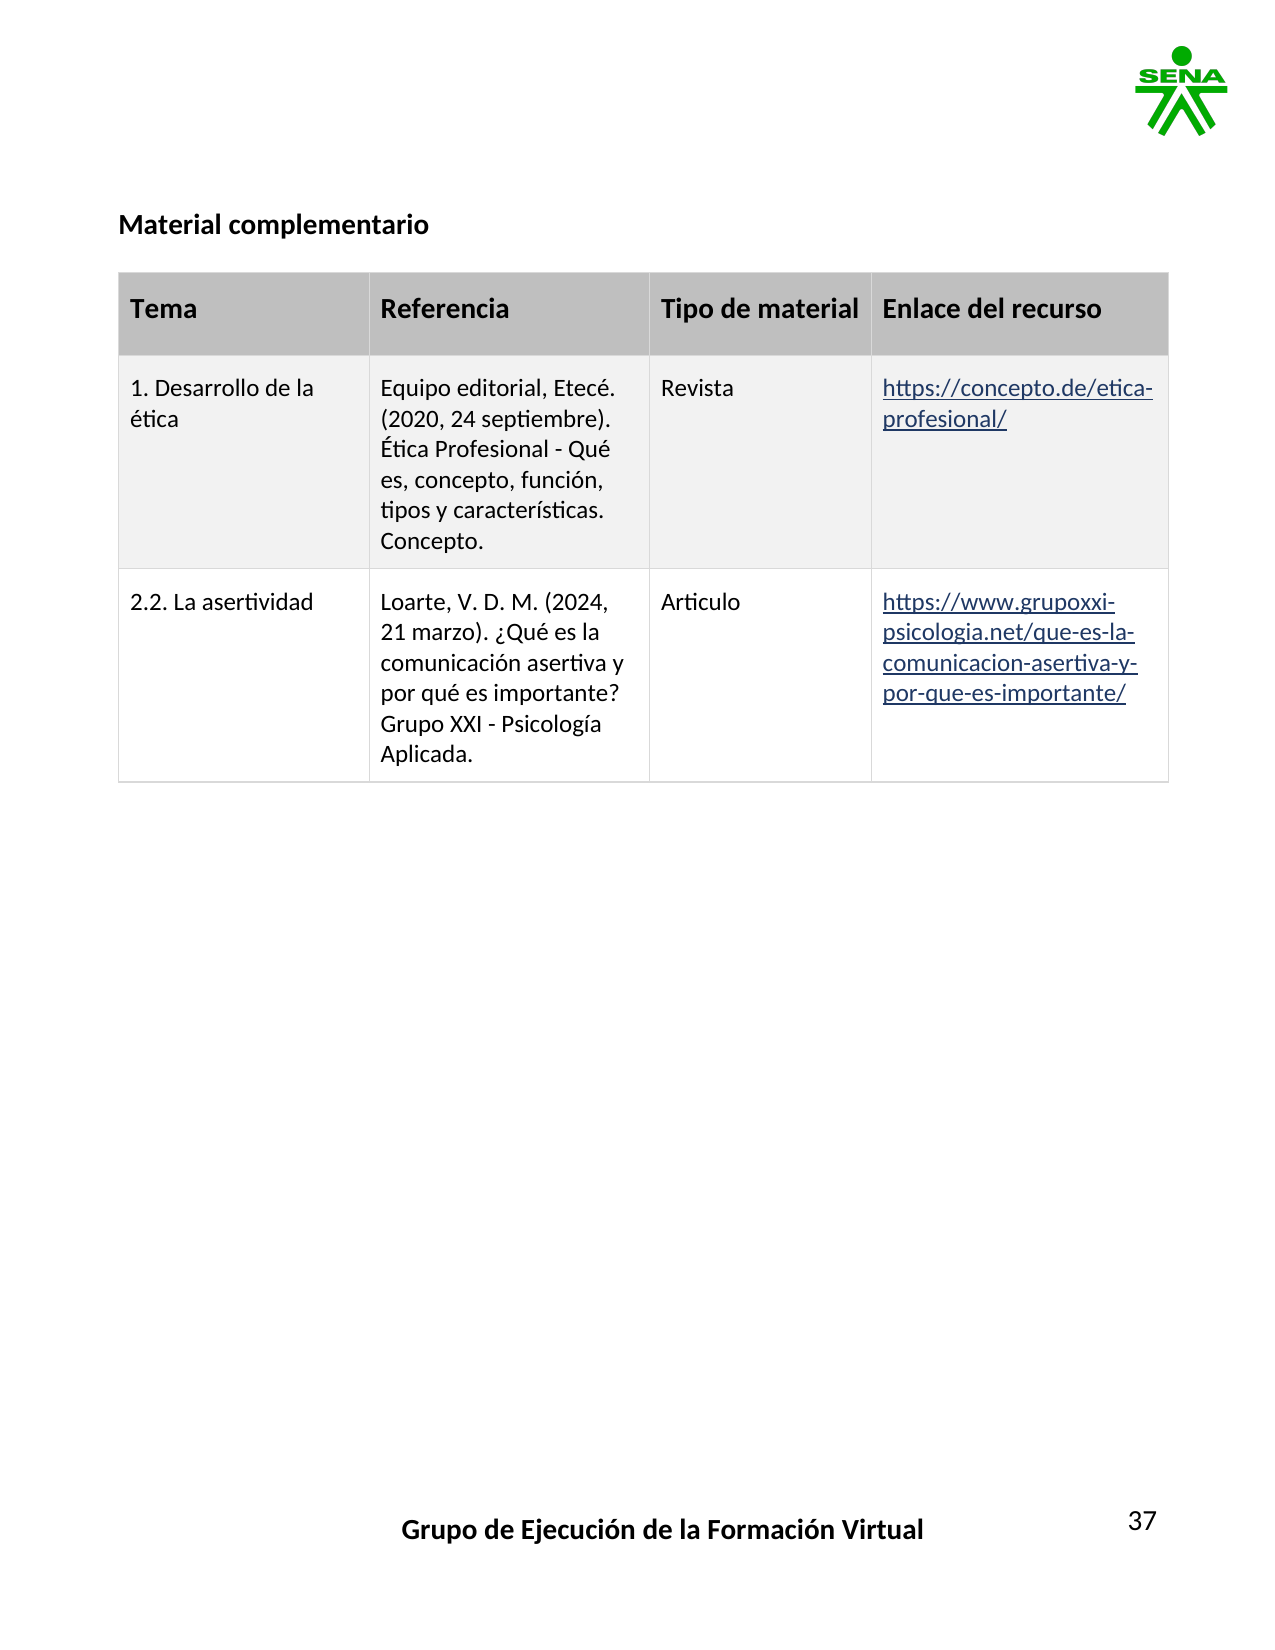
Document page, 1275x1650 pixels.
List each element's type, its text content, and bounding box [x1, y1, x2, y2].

table_cell Articulo [650, 569, 871, 781]
table_cell 1. Desarrollo de la ética [119, 356, 369, 568]
table_header Enlace del recurso [872, 273, 1168, 355]
table_cell Equipo editorial, Etecé. (2020, 24 septiembre). Ética Profesional - Qué es, concepto, función, tipos y características. Concepto. [370, 356, 649, 568]
table_cell https://concepto.de/etica-profesional/ [872, 356, 1168, 568]
table_header Referencia [370, 273, 649, 355]
picture [1135, 46, 1228, 136]
table_cell Revista [650, 356, 871, 568]
table_cell 2.2. La asertividad [119, 569, 369, 781]
table_cell Loarte, V. D. M. (2024, 21 marzo). ¿Qué es la comunicación asertiva y por qué es importante? Grupo XXI - Psicología Aplicada. [370, 569, 649, 781]
table_header Tipo de material [650, 273, 871, 355]
text Material complementario [118, 206, 1157, 242]
table_header Tema [119, 273, 369, 355]
table_cell https://www.grupoxxi-psicologia.net/que-es-la-comunicacion-asertiva-y-por-que-es-importante/ [872, 569, 1168, 781]
